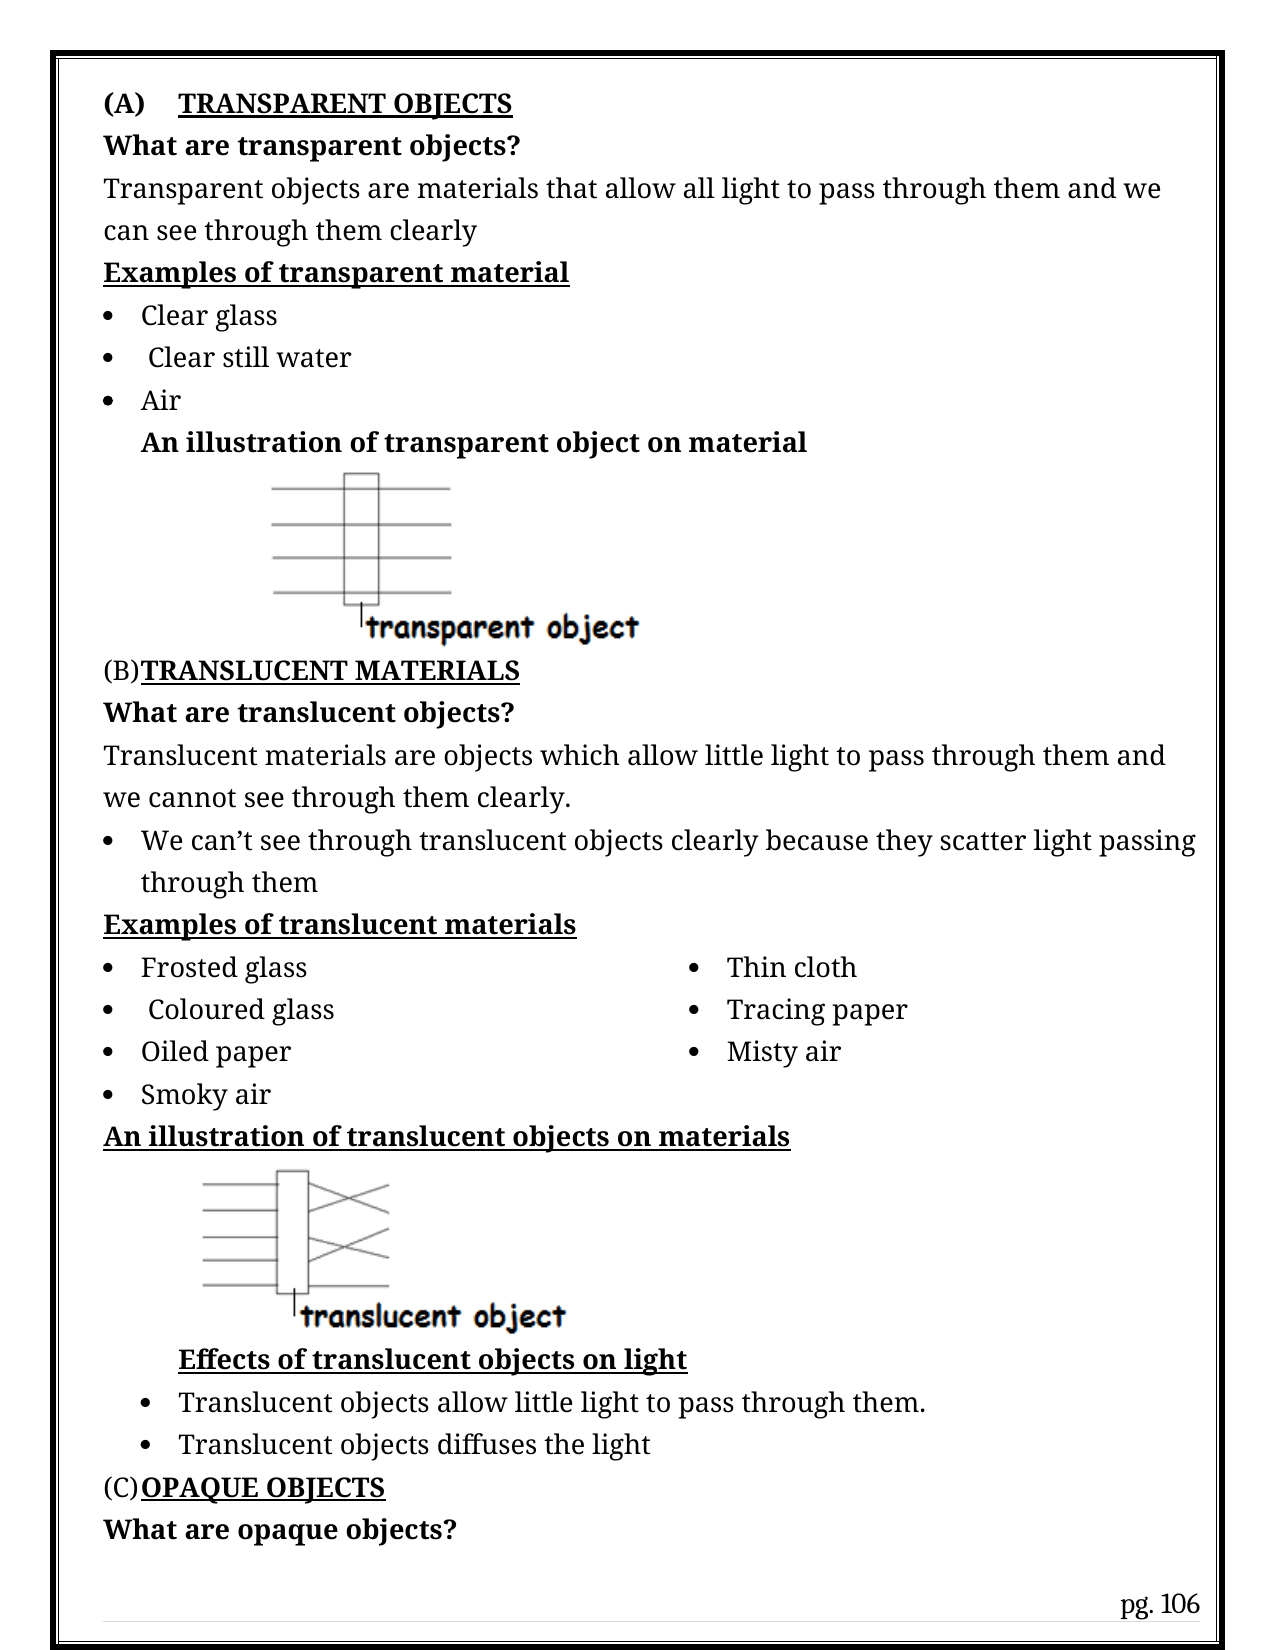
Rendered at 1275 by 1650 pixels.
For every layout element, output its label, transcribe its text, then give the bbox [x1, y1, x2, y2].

list Oiled paper [103, 1033, 614, 1070]
text Translucent materials are objects which allow little light to pass through them and we cannot see through them clearly. [103, 736, 1200, 815]
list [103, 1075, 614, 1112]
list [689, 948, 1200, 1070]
list Clear still water [103, 339, 1200, 376]
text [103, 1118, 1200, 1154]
list Clear glass [103, 296, 1200, 333]
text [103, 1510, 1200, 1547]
list Coloured glass [103, 991, 614, 1027]
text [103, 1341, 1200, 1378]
picture [178, 1160, 571, 1337]
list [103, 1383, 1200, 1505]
list Air [103, 381, 1200, 418]
list TRANSPARENT OBJECTS [103, 84, 1200, 121]
text Examples of translucent materials [103, 906, 1200, 943]
text What are transparent objects? Transparent objects are materials that allow all light to pass through them and we can see through them clearly Examples of transparent material [103, 127, 1200, 291]
list Frosted glass [103, 948, 614, 985]
picture [253, 466, 655, 648]
text What are translucent objects? [103, 694, 1200, 731]
list TRANSLUCENT MATERIALS [103, 651, 1200, 688]
list An illustration of transparent object on material [141, 423, 1200, 460]
list We can’t see through translucent objects clearly because they scatter light passing through them [103, 821, 1200, 900]
